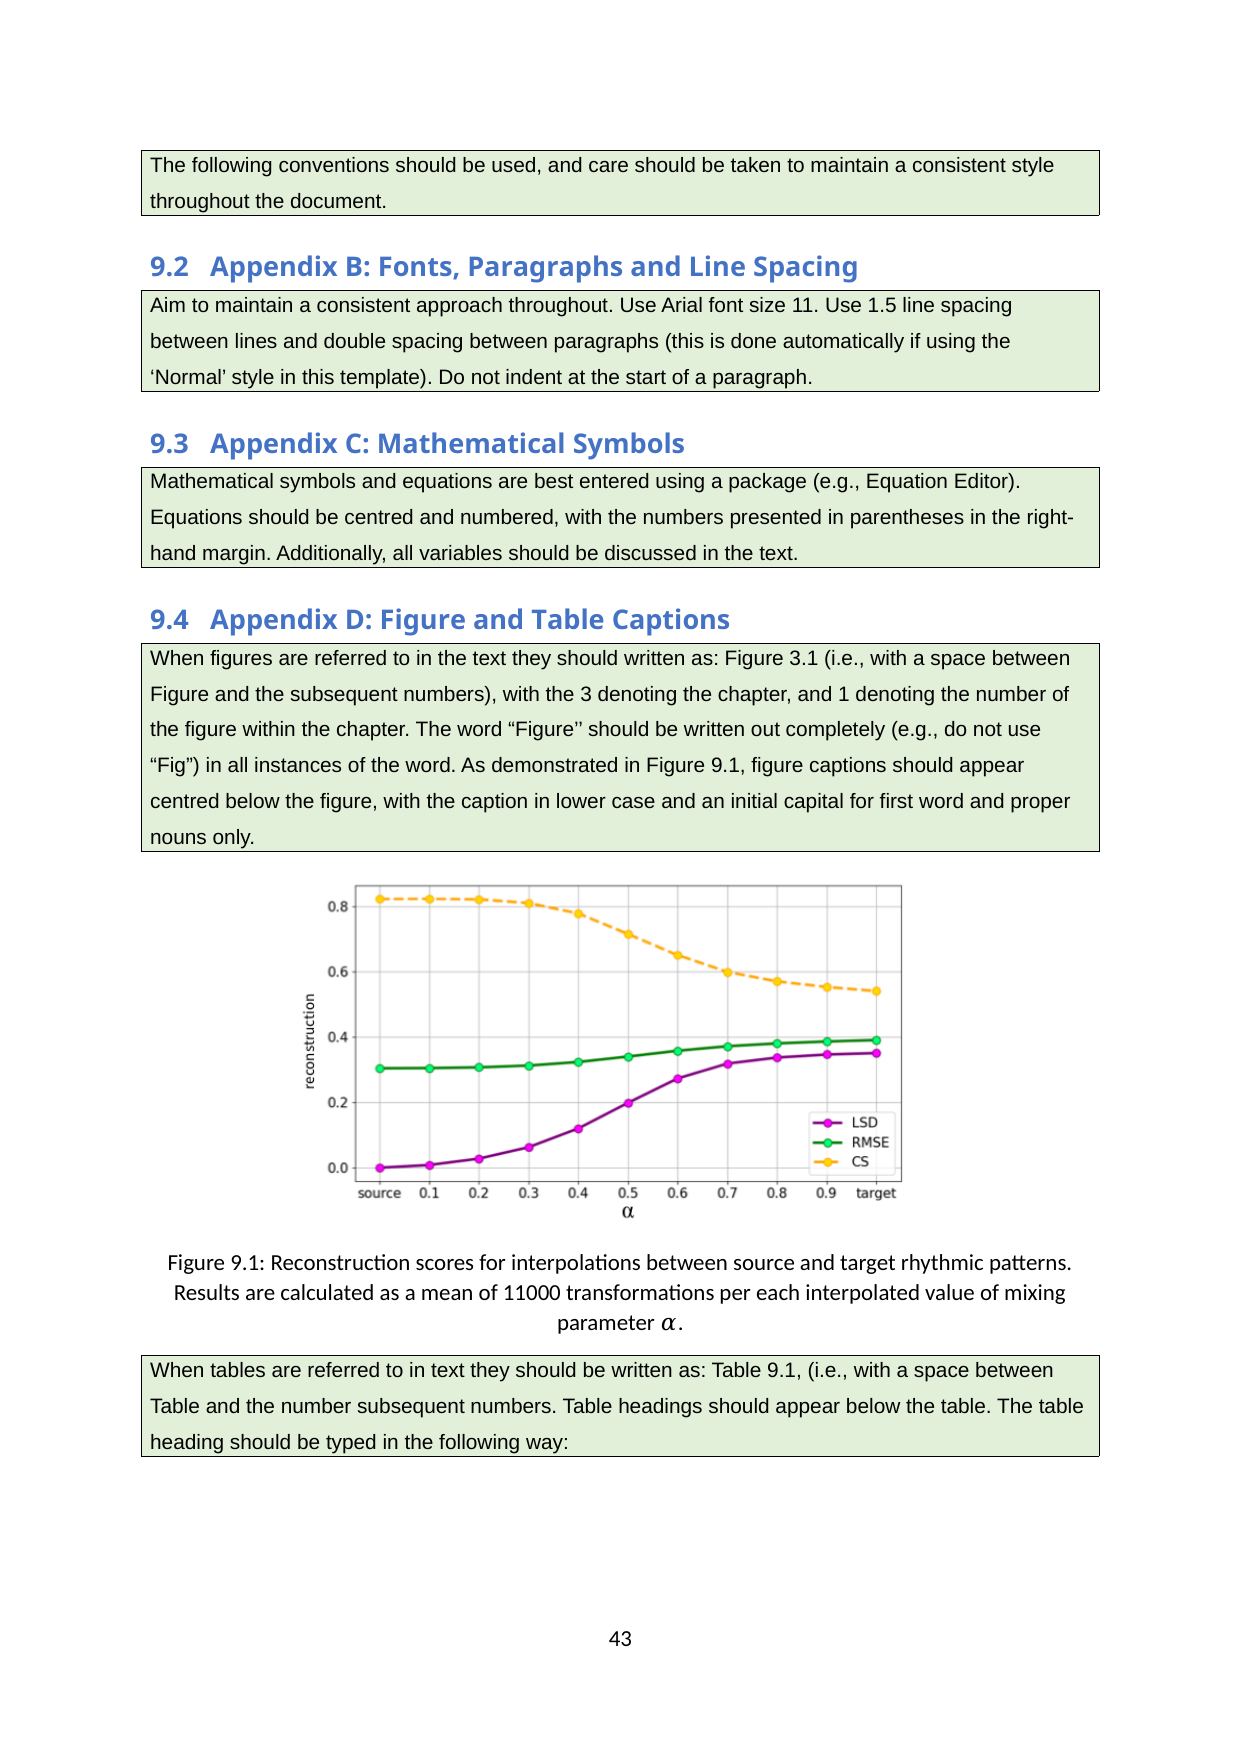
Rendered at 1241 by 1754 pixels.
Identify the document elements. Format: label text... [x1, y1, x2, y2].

subtitle Appendix C: Mathematical Symbols [150, 424, 1090, 461]
text The following conventions should be used, and care should be taken to maintain a consistent style throughout the document. [142, 151, 1099, 215]
text When tables are referred to in text they should be written as: Table 9.1, (i.e., with a space between Table and the number subsequent numbers. Table headings should appear below the table. The table heading should be typed in the following way: [142, 1356, 1099, 1456]
text Aim to maintain a consistent approach throughout. Use Arial font size 11. Use 1.5 line spacing between lines and double spacing between paragraphs (this is done automatically if using the ‘Normal’ style in this template). Do not indent at the start of a paragraph. [142, 291, 1099, 391]
text Mathematical symbols and equations are best entered using a package (e.g., Equation Editor). Equations should be centred and numbered, with the numbers presented in parentheses in the right-hand margin. Additionally, all variables should be discussed in the text. [142, 468, 1099, 567]
text When figures are referred to in the text they should written as: Figure 3.1 (i.e., with a space between Figure and the subsequent numbers), with the 3 denoting the chapter, and 1 denoting the number of the figure within the chapter. The word “Figure’’ should be written out completely (e.g., do not use “Fig”) in all instances of the word. As demonstrated in Figure 9.1, figure captions should appear centred below the figure, with the caption in lower case and an initial capital for first word and proper nouns only. [142, 644, 1099, 851]
text Figure 9.1: Reconstruction scores for interpolations between source and target rhythmic patterns. Results are calculated as a mean of 11000 transformations per each interpolated value of mixing parameter 𝛼. [150, 1248, 1090, 1337]
picture [289, 880, 951, 1229]
subtitle Appendix D: Figure and Table Captions [150, 600, 1090, 637]
subtitle Appendix B: Fonts, Paragraphs and Line Spacing [150, 248, 1090, 285]
